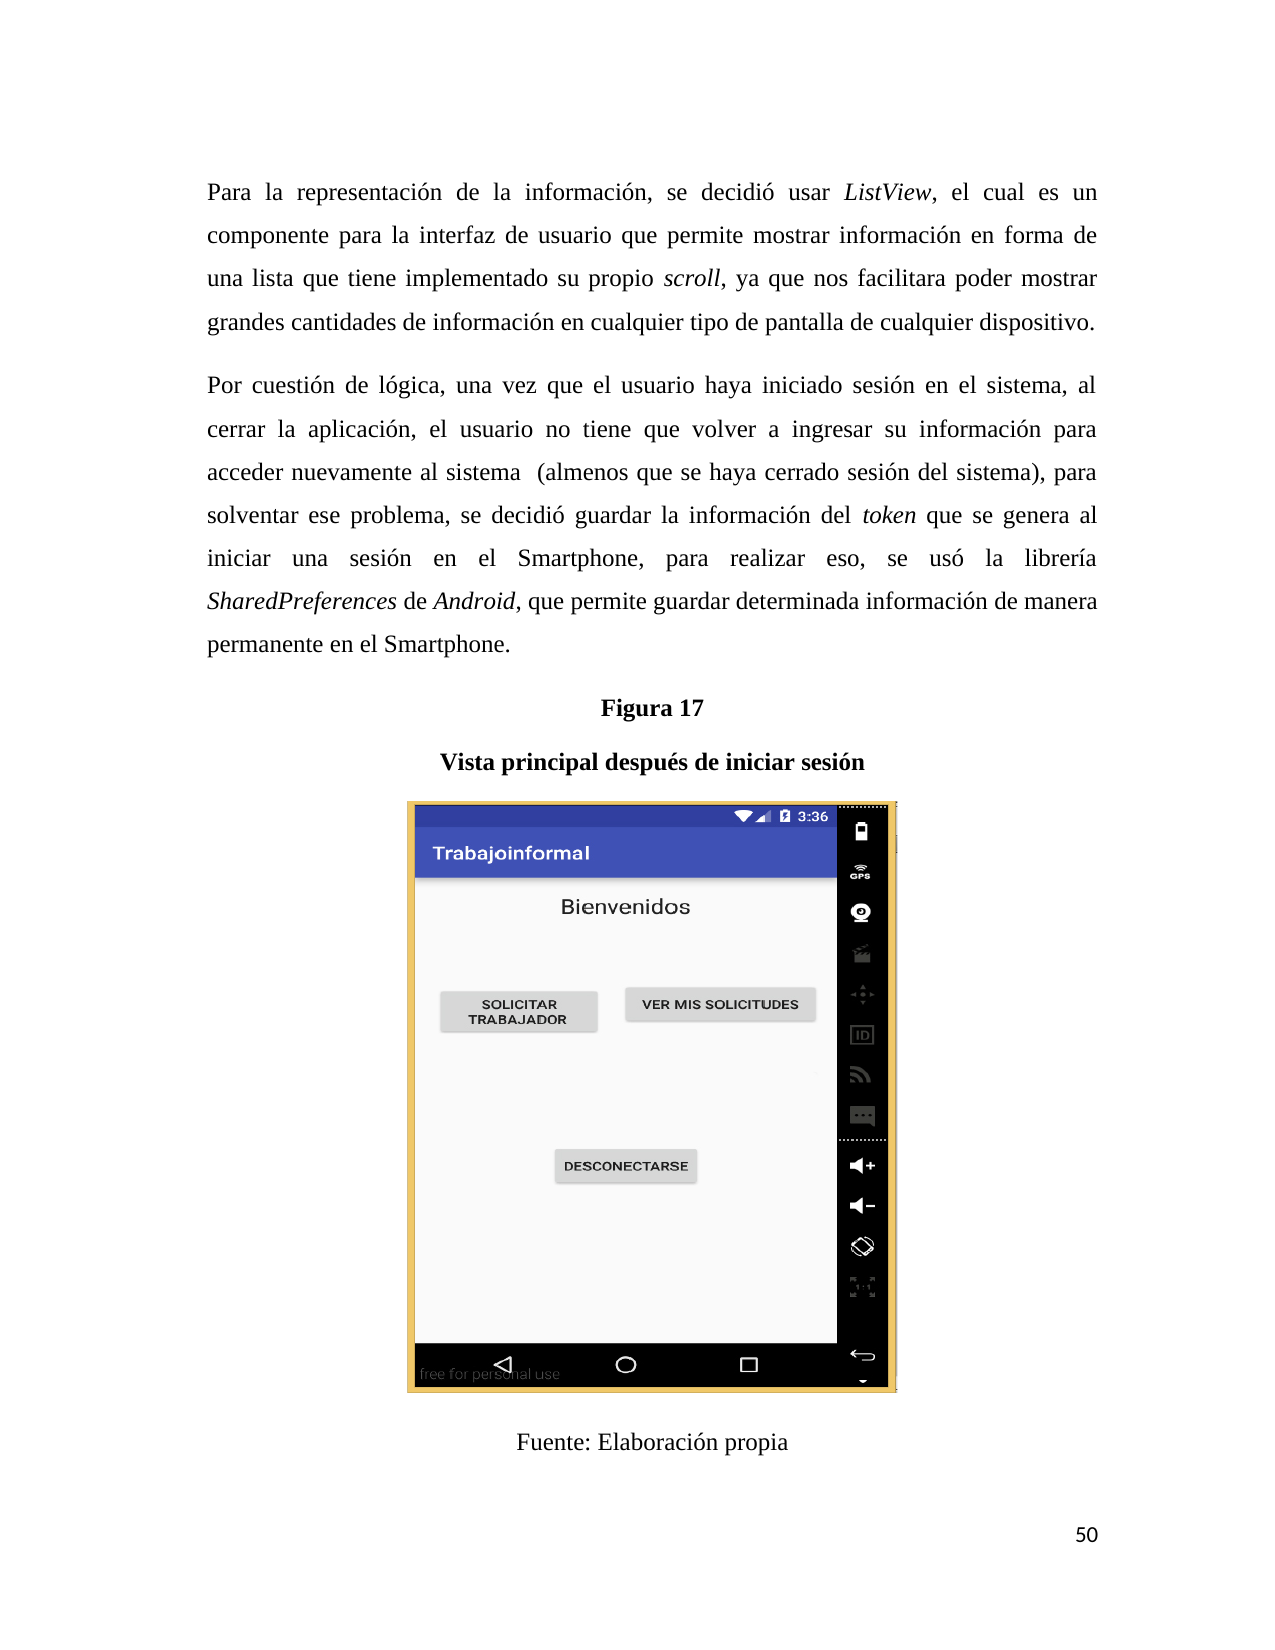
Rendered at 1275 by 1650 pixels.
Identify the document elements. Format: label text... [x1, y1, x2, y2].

text Vista principal después de iniciar sesión [207, 747, 1098, 776]
picture [407, 801, 898, 1393]
text Figura 17 [207, 693, 1098, 722]
text Fuente: Elaboración propia [207, 1427, 1098, 1456]
text Para la representación de la información, se decidió usar ListView, el cual es un componente para la interfaz de usuario que permite mostrar información en forma de una lista que tiene implementado su propio scroll, ya que nos facilitara poder mostrar grandes cantidades de información en cualquier tipo de pantalla de cualquier dispositivo. [207, 177, 1098, 335]
text Por cuestión de lógica, una vez que el usuario haya iniciado sesión en el sistema, al cerrar la aplicación, el usuario no tiene que volver a ingresar su información para acceder nuevamente al sistema (almenos que se haya cerrado sesión del sistema), para solventar ese problema, se decidió guardar la información del token que se genera al iniciar una sesión en el Smartphone, para realizar eso, se usó la librería SharedPreferences de Android, que permite guardar determinada información de manera permanente en el Smartphone. [207, 371, 1098, 658]
